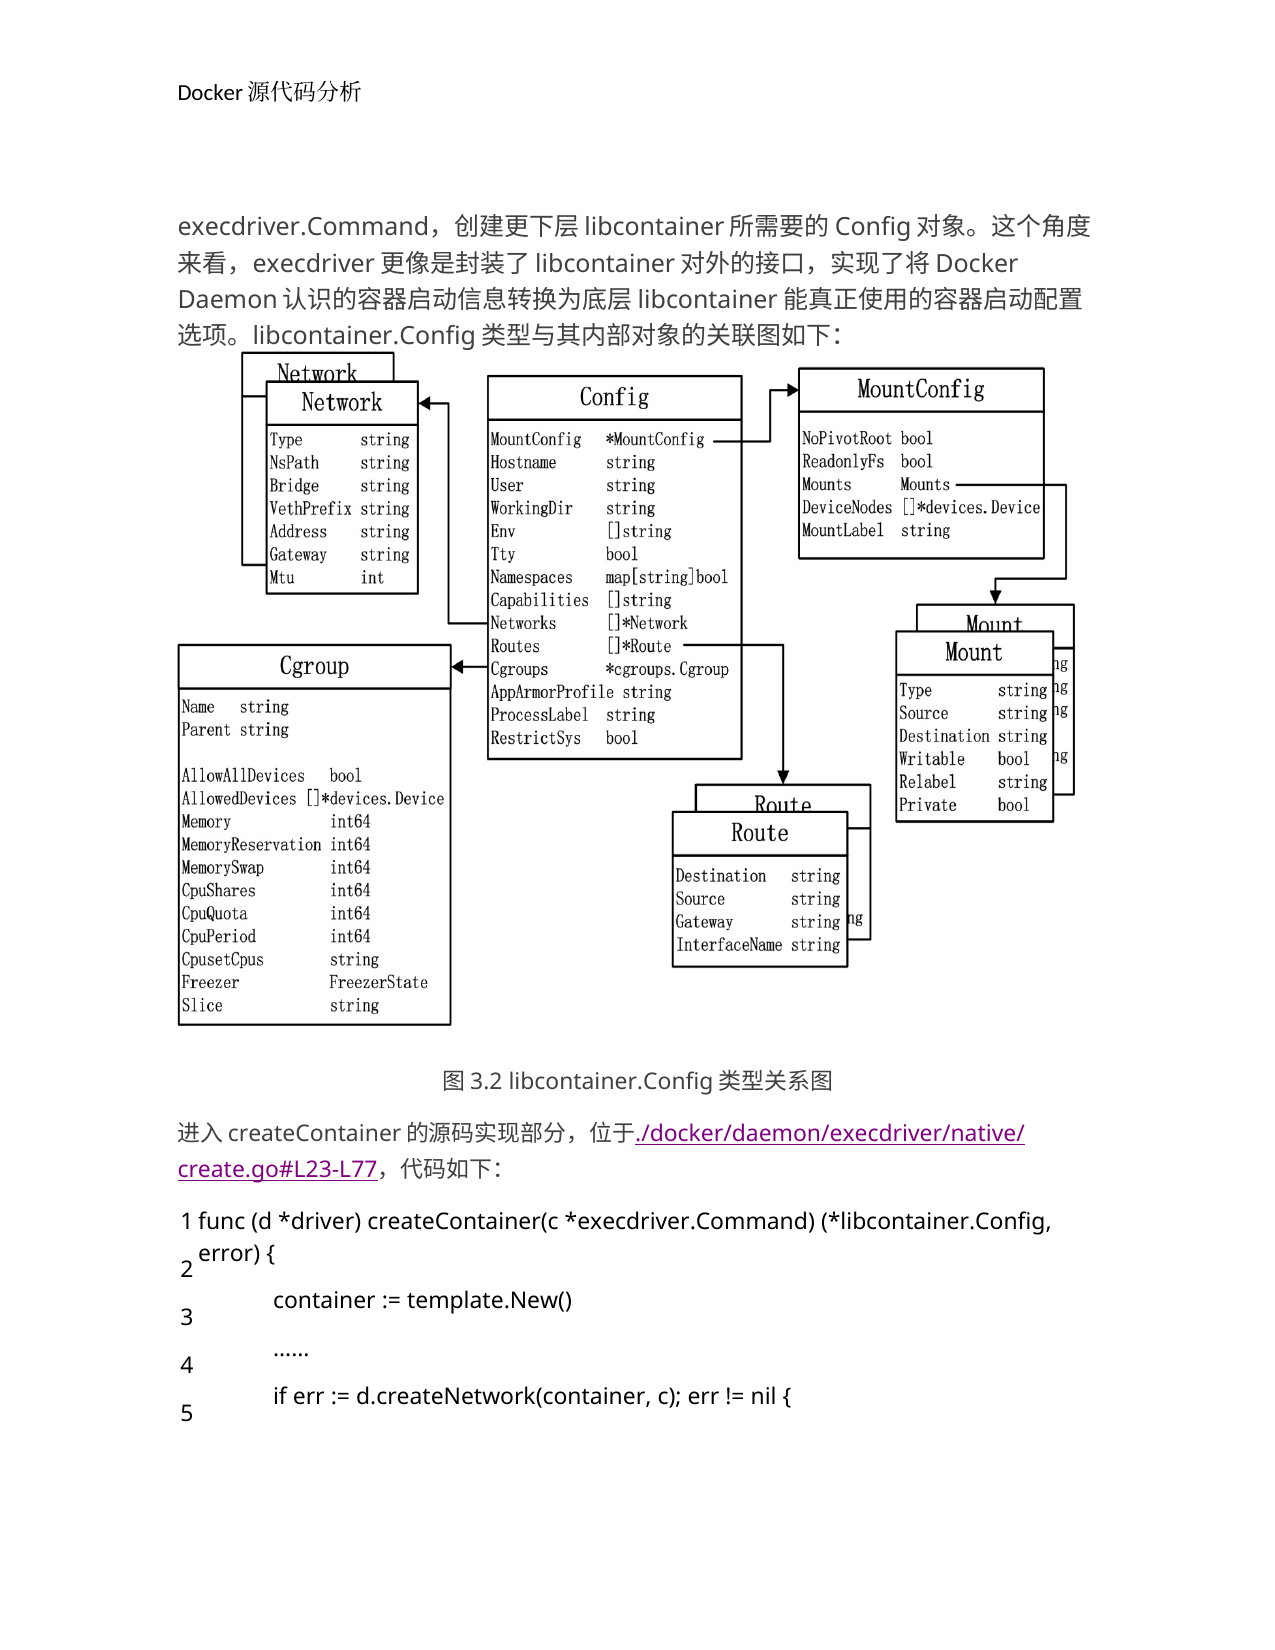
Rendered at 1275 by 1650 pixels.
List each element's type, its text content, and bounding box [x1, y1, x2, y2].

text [177, 207, 1098, 1025]
table_header 1 2 3 4 5 6 7 8 9 [177, 1204, 196, 1446]
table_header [196, 1204, 1098, 1446]
picture [177, 351, 1076, 1026]
text 进入createContainer的源码实现部分，位于./docker/daemon/execdriver/native/create.go#L23-L77，代码如下： [177, 1115, 1098, 1184]
text 图3.2 libcontainer.Config类型关系图 [177, 1063, 1098, 1096]
